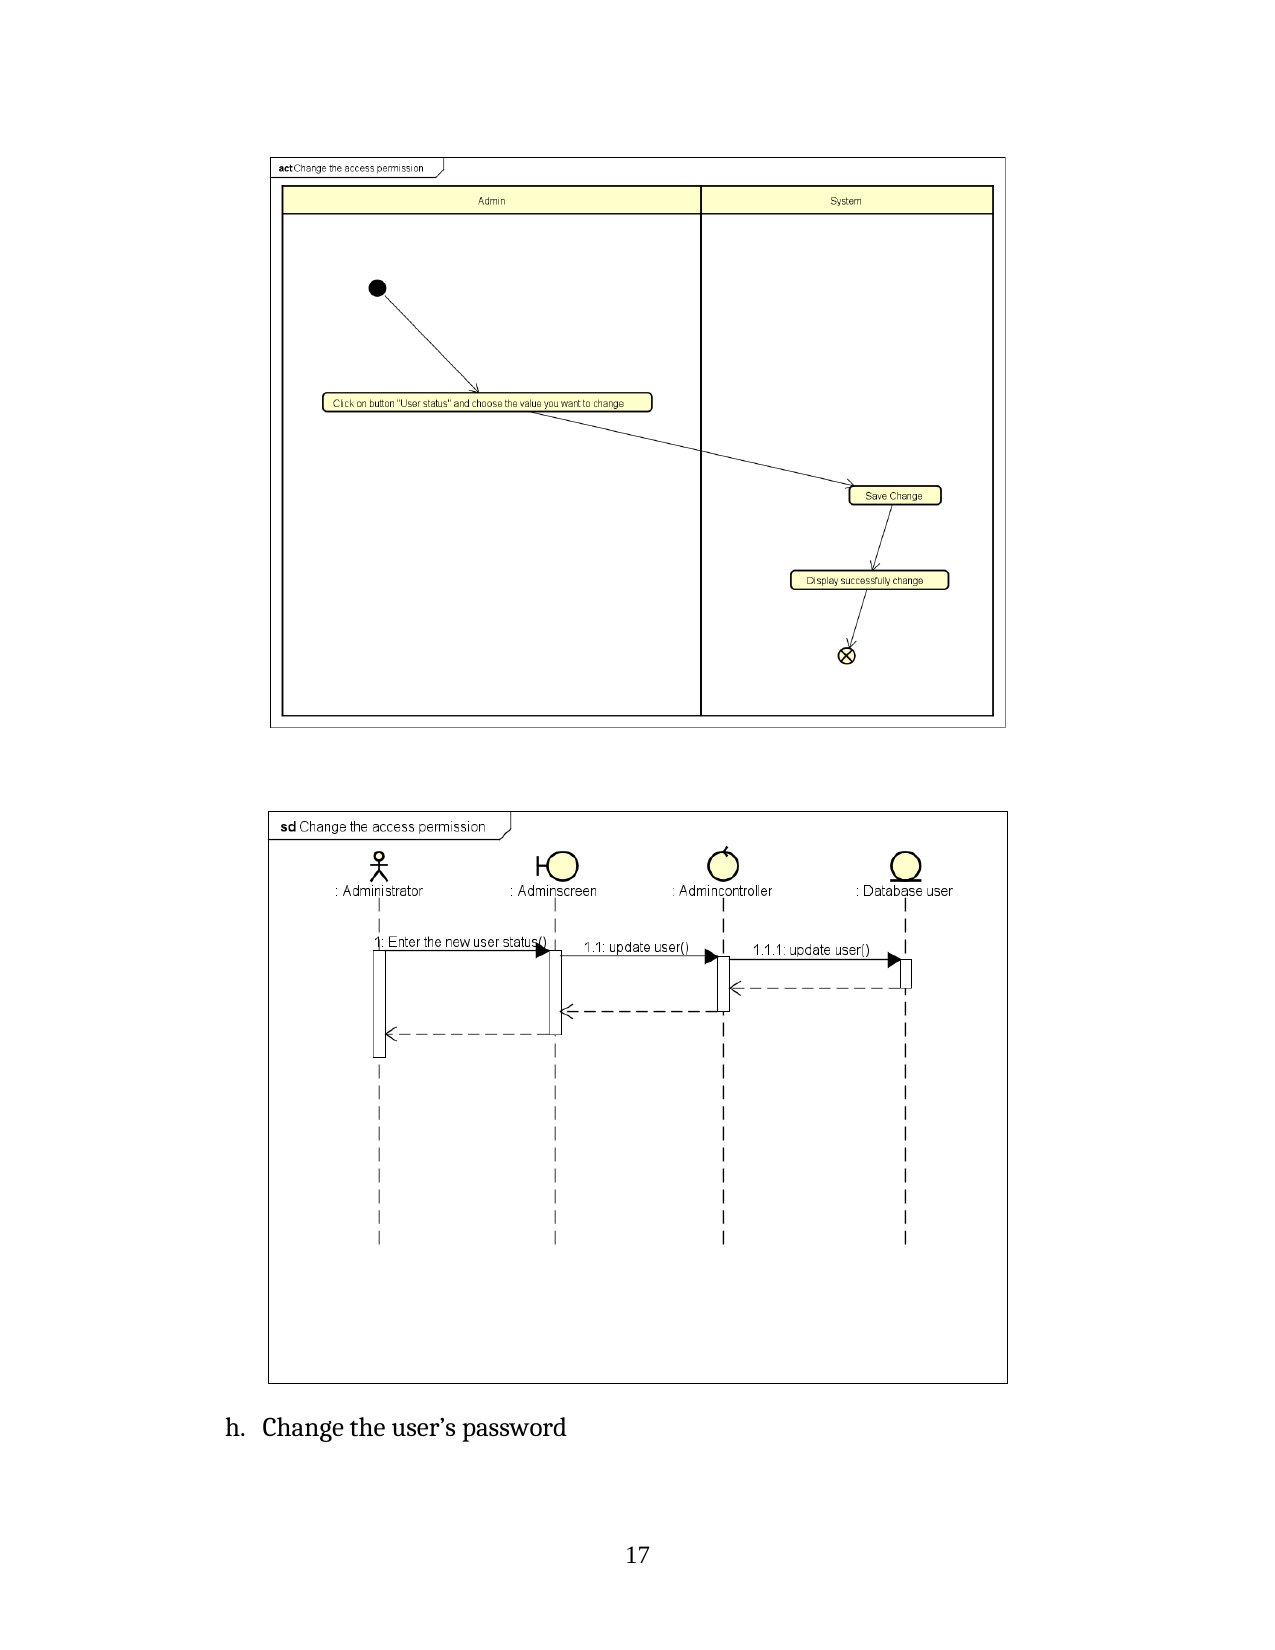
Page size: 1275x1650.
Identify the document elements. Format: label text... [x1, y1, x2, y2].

list Change the user’s password [225, 1412, 1087, 1443]
picture [262, 150, 1013, 735]
picture [256, 799, 1019, 1394]
